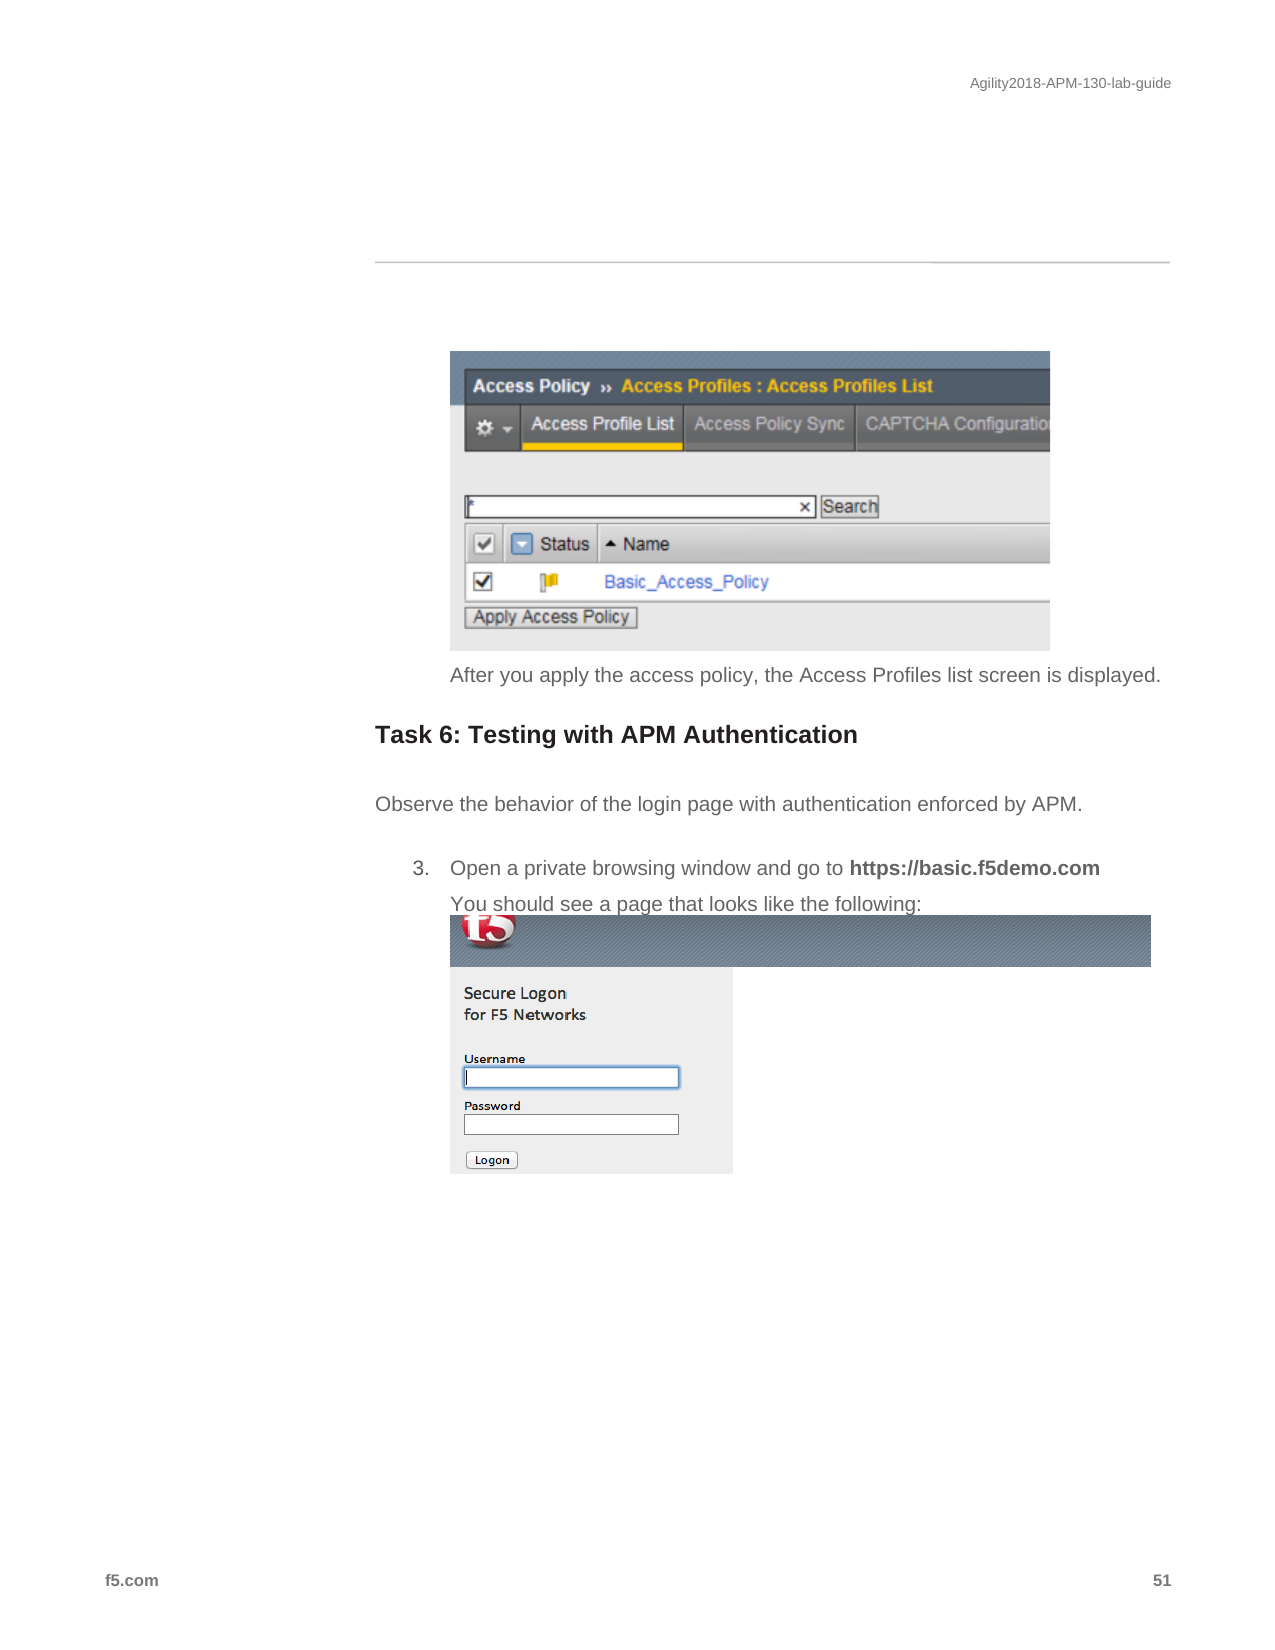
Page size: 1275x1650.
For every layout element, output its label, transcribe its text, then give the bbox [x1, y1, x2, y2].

picture [450, 351, 1050, 651]
picture [450, 915, 1151, 1174]
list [412, 351, 1171, 686]
text Observe the behavior of the login page with authentication enforced by APM. [375, 780, 1171, 816]
subtitle Task 6: Testing with APM Authentication [375, 716, 1171, 751]
